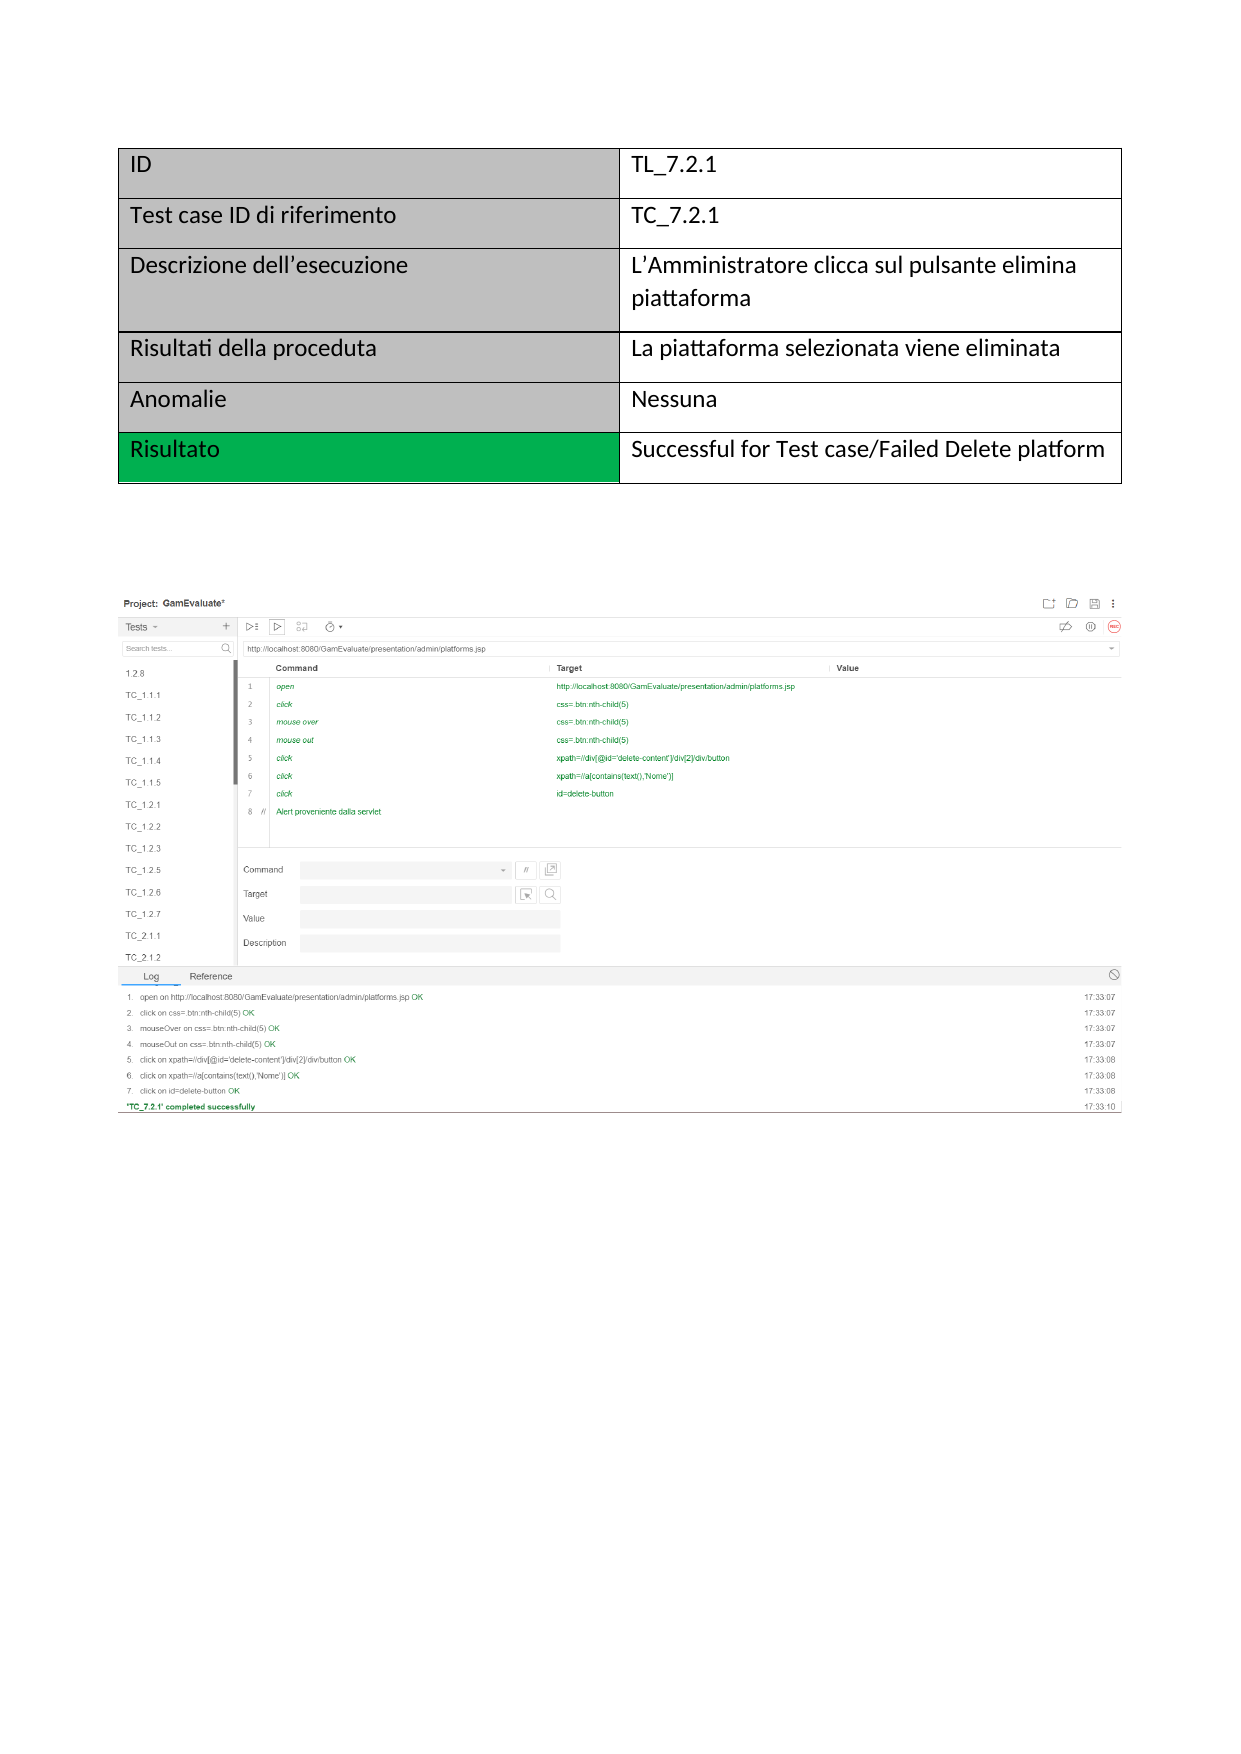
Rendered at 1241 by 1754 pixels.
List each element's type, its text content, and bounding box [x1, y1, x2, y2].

table_header TL_7.2.1 [620, 149, 1121, 198]
table_cell L’Amministratore clicca sul pulsante elimina piattaforma [620, 249, 1121, 331]
table_cell Nessuna [620, 383, 1121, 432]
picture [118, 593, 1122, 1113]
table_cell Risultato [119, 433, 619, 482]
table_cell La piattaforma selezionata viene eliminata [620, 333, 1121, 382]
table_cell Risultati della proceduta [119, 333, 619, 382]
table_cell Test case ID di riferimento [119, 199, 619, 248]
table_header ID [119, 149, 619, 198]
table_cell Anomalie [119, 383, 619, 432]
table_cell Descrizione dell’esecuzione [119, 249, 619, 331]
table_cell TC_7.2.1 [620, 199, 1121, 248]
table_cell Successful for Test case/Failed Delete platform [620, 433, 1121, 482]
